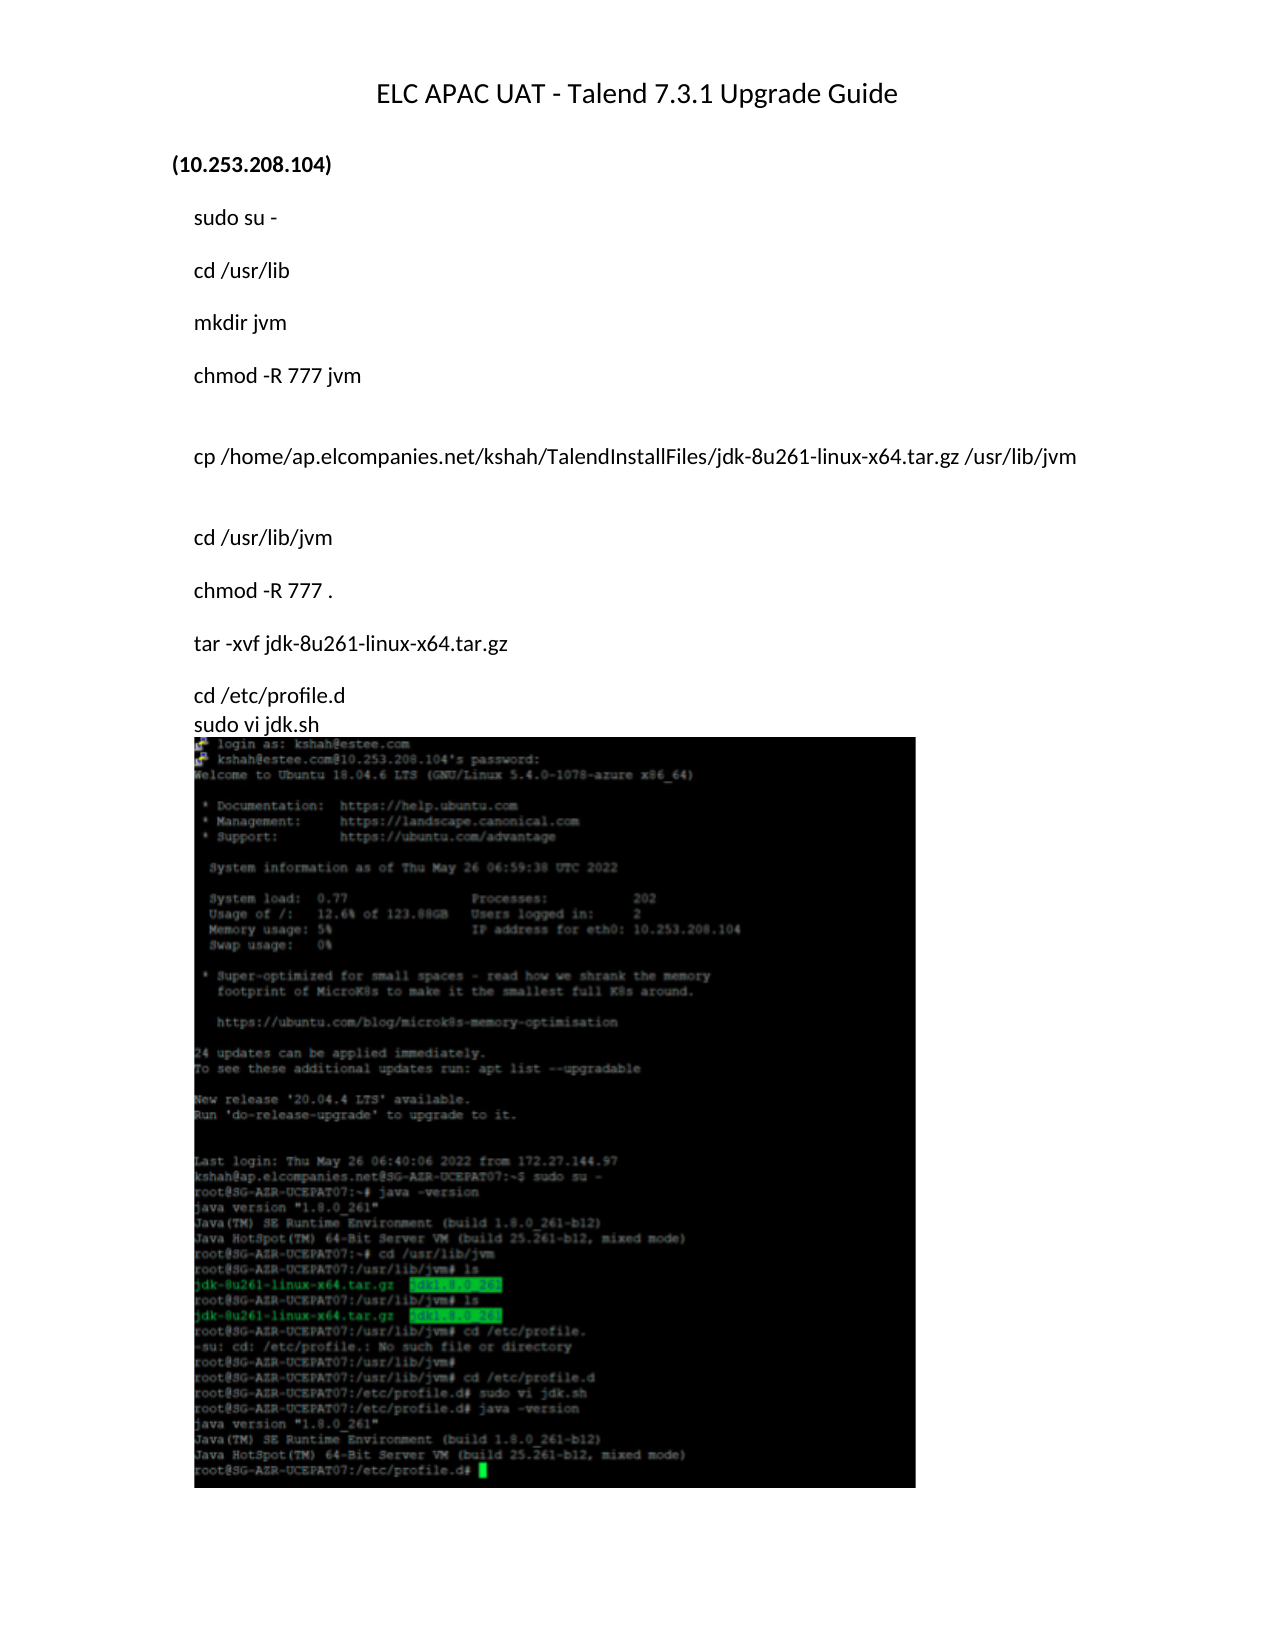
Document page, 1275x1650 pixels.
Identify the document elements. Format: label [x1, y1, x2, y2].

picture [193, 737, 916, 1488]
table_cell [160, 150, 1227, 1488]
